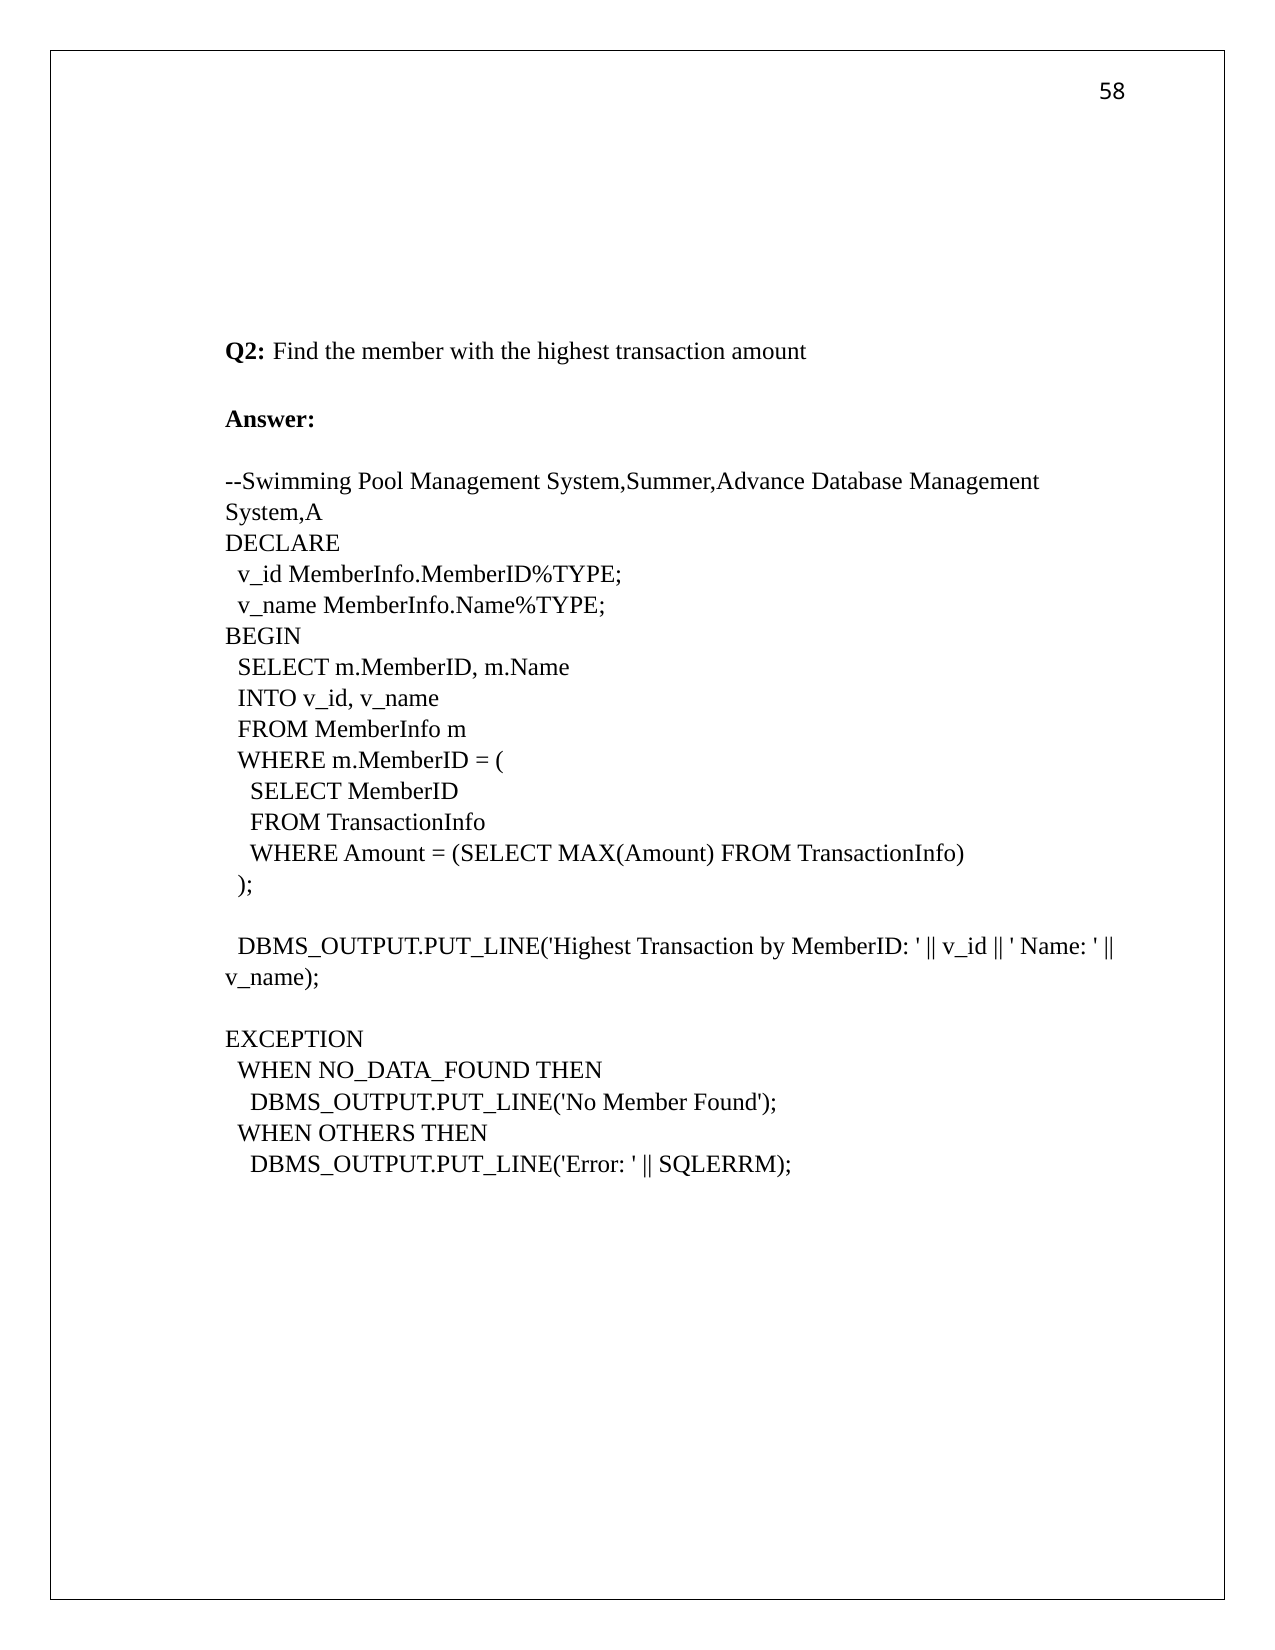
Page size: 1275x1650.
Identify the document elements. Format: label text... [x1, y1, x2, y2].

list ); [225, 869, 1125, 898]
list DBMS_OUTPUT.PUT_LINE('Highest Transaction by MemberID: ' || v_id || ' Name: ' || v_name); [225, 931, 1125, 991]
list Answer: [225, 404, 1125, 432]
list EXCEPTION [225, 1024, 1125, 1053]
list SELECT MemberID [225, 776, 1125, 805]
list WHERE Amount = (SELECT MAX(Amount) FROM TransactionInfo) [225, 838, 1125, 867]
list DBMS_OUTPUT.PUT_LINE('Error: ' || SQLERRM); [225, 1149, 1125, 1177]
list FROM TransactionInfo [225, 807, 1125, 836]
list WHEN NO_DATA_FOUND THEN [225, 1056, 1125, 1084]
list WHEN OTHERS THEN [225, 1118, 1125, 1146]
list SELECT m.MemberID, m.Name [225, 652, 1125, 681]
list INTO v_id, v_name [225, 683, 1125, 712]
list DBMS_OUTPUT.PUT_LINE('No Member Found'); [225, 1087, 1125, 1115]
list v_id MemberInfo.MemberID%TYPE; [225, 559, 1125, 588]
list DECLARE [225, 528, 1125, 557]
list BEGIN [225, 621, 1125, 650]
list FROM MemberInfo m [225, 714, 1125, 743]
list WHERE m.MemberID = ( [225, 745, 1125, 774]
list --Swimming Pool Management System,Summer,Advance Database Management System,A [225, 466, 1125, 526]
list v_name MemberInfo.Name%TYPE; [225, 590, 1125, 619]
list Q2: Find the member with the highest transaction amount [225, 336, 1125, 365]
